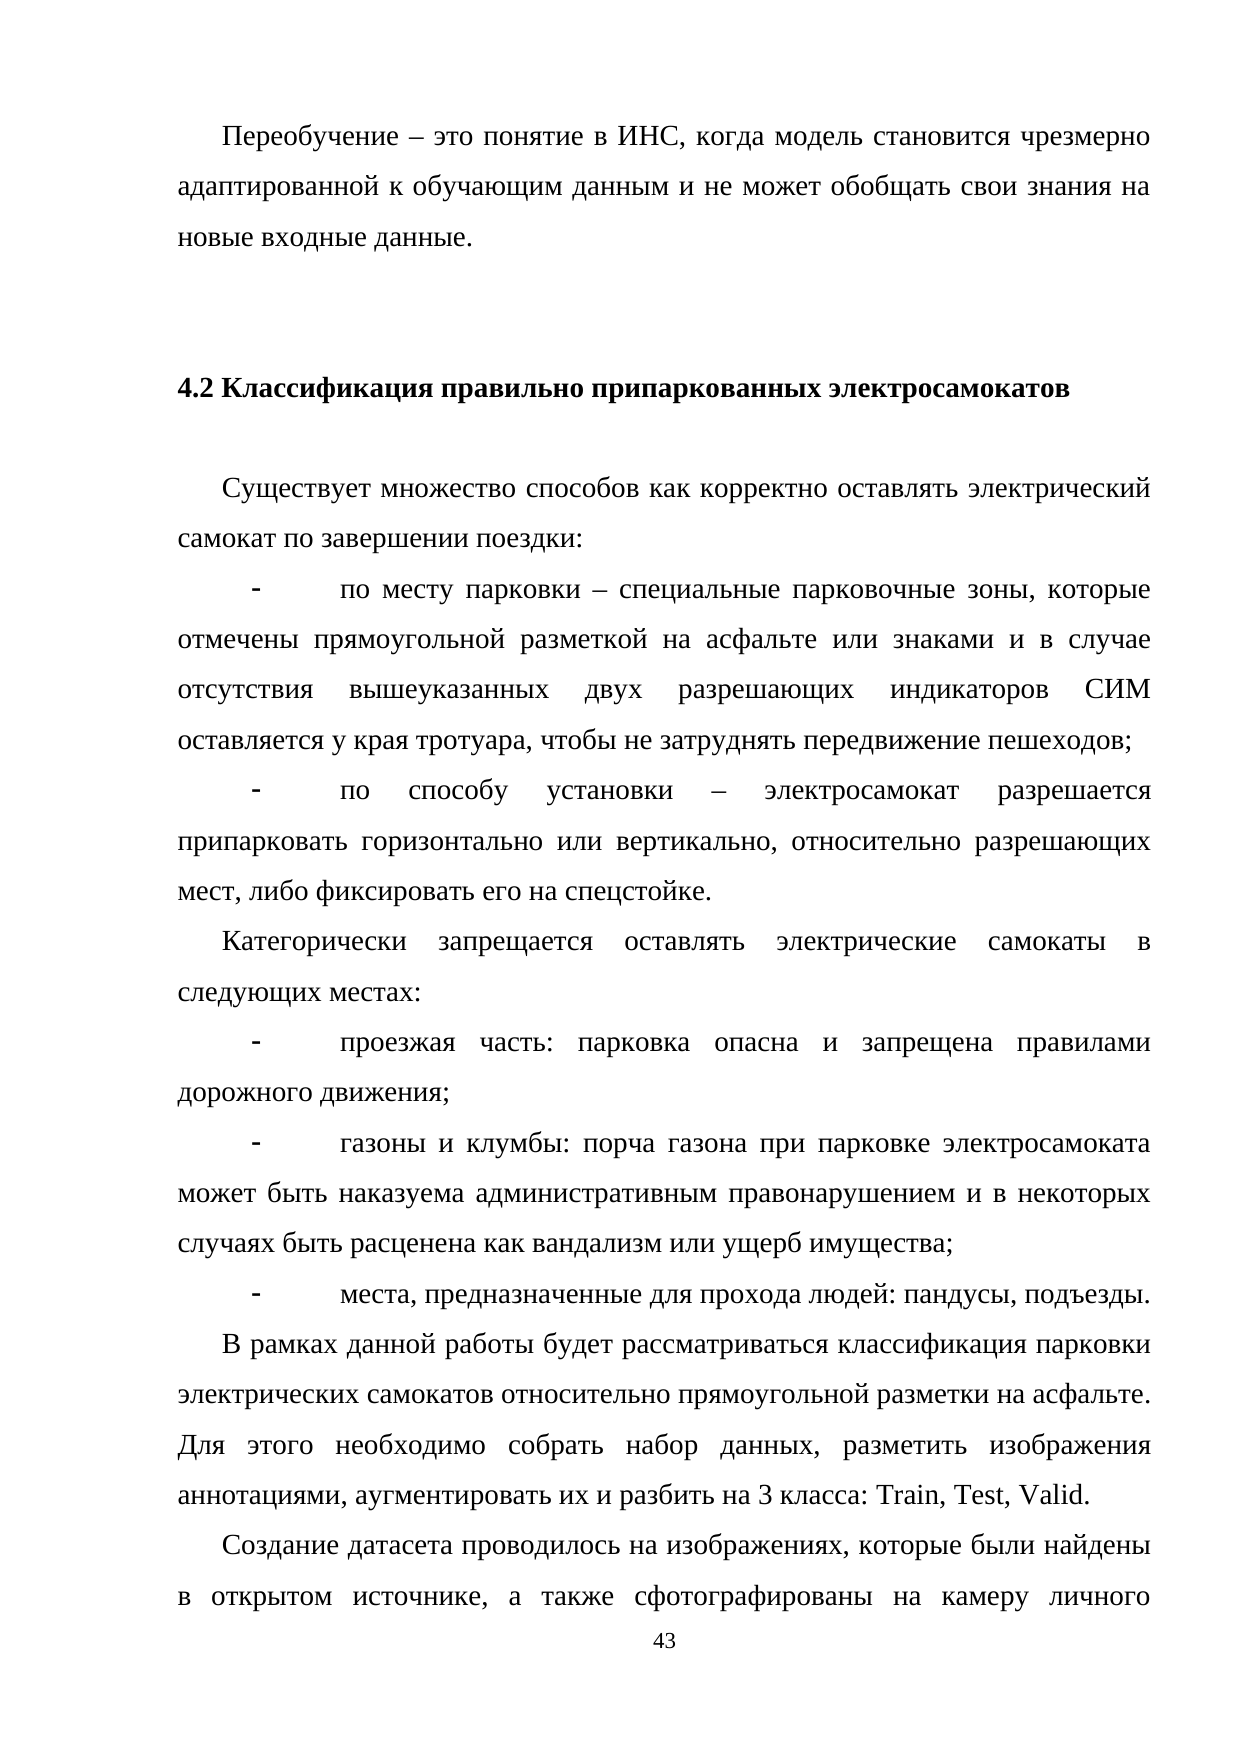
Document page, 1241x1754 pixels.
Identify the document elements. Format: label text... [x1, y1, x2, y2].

list проезжая часть: парковка опасна и запрещена правилами дорожного движения; [177, 1024, 1152, 1108]
text Существует множество способов как корректно оставлять электрический самокат по завершении поездки: [177, 470, 1152, 554]
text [177, 1527, 1152, 1611]
list по способу установки – электросамокат разрешается припарковать горизонтально или вертикально, относительно разрешающих мест, либо фиксировать его на спецстойке. [177, 772, 1152, 907]
subtitle 4.2 Классификация правильно припаркованных электросамокатов [177, 370, 1152, 403]
text Переобучение – это понятие в ИНС, когда модель становится чрезмерно адаптированной к обучающим данным и не может обобщать свои знания на новые входные данные. [177, 118, 1152, 252]
text В рамках данной работы будет рассматриваться классификация парковки электрических самокатов относительно прямоугольной разметки на асфальте. Для этого необходимо собрать набор данных, разметить изображения аннотациями, аугментировать их и разбить на 3 класса: Train, Test, Valid. [177, 1326, 1152, 1511]
text Категорически запрещается оставлять электрические самокаты в следующих местах: [177, 923, 1152, 1007]
list газоны и клумбы: порча газона при парковке электросамоката может быть наказуема административным правонарушением и в некоторых случаях быть расценена как вандализм или ущерб имущества; [177, 1125, 1152, 1259]
list места, предназначенные для прохода людей: пандусы, подъезды. [177, 1276, 1152, 1309]
list по месту парковки – специальные парковочные зоны, которые отмечены прямоугольной разметкой на асфальте или знаками и в случае отсутствия вышеуказанных двух разрешающих индикаторов СИМ оставляется у края тротуара, чтобы не затруднять передвижение пешеходов; [177, 571, 1152, 756]
